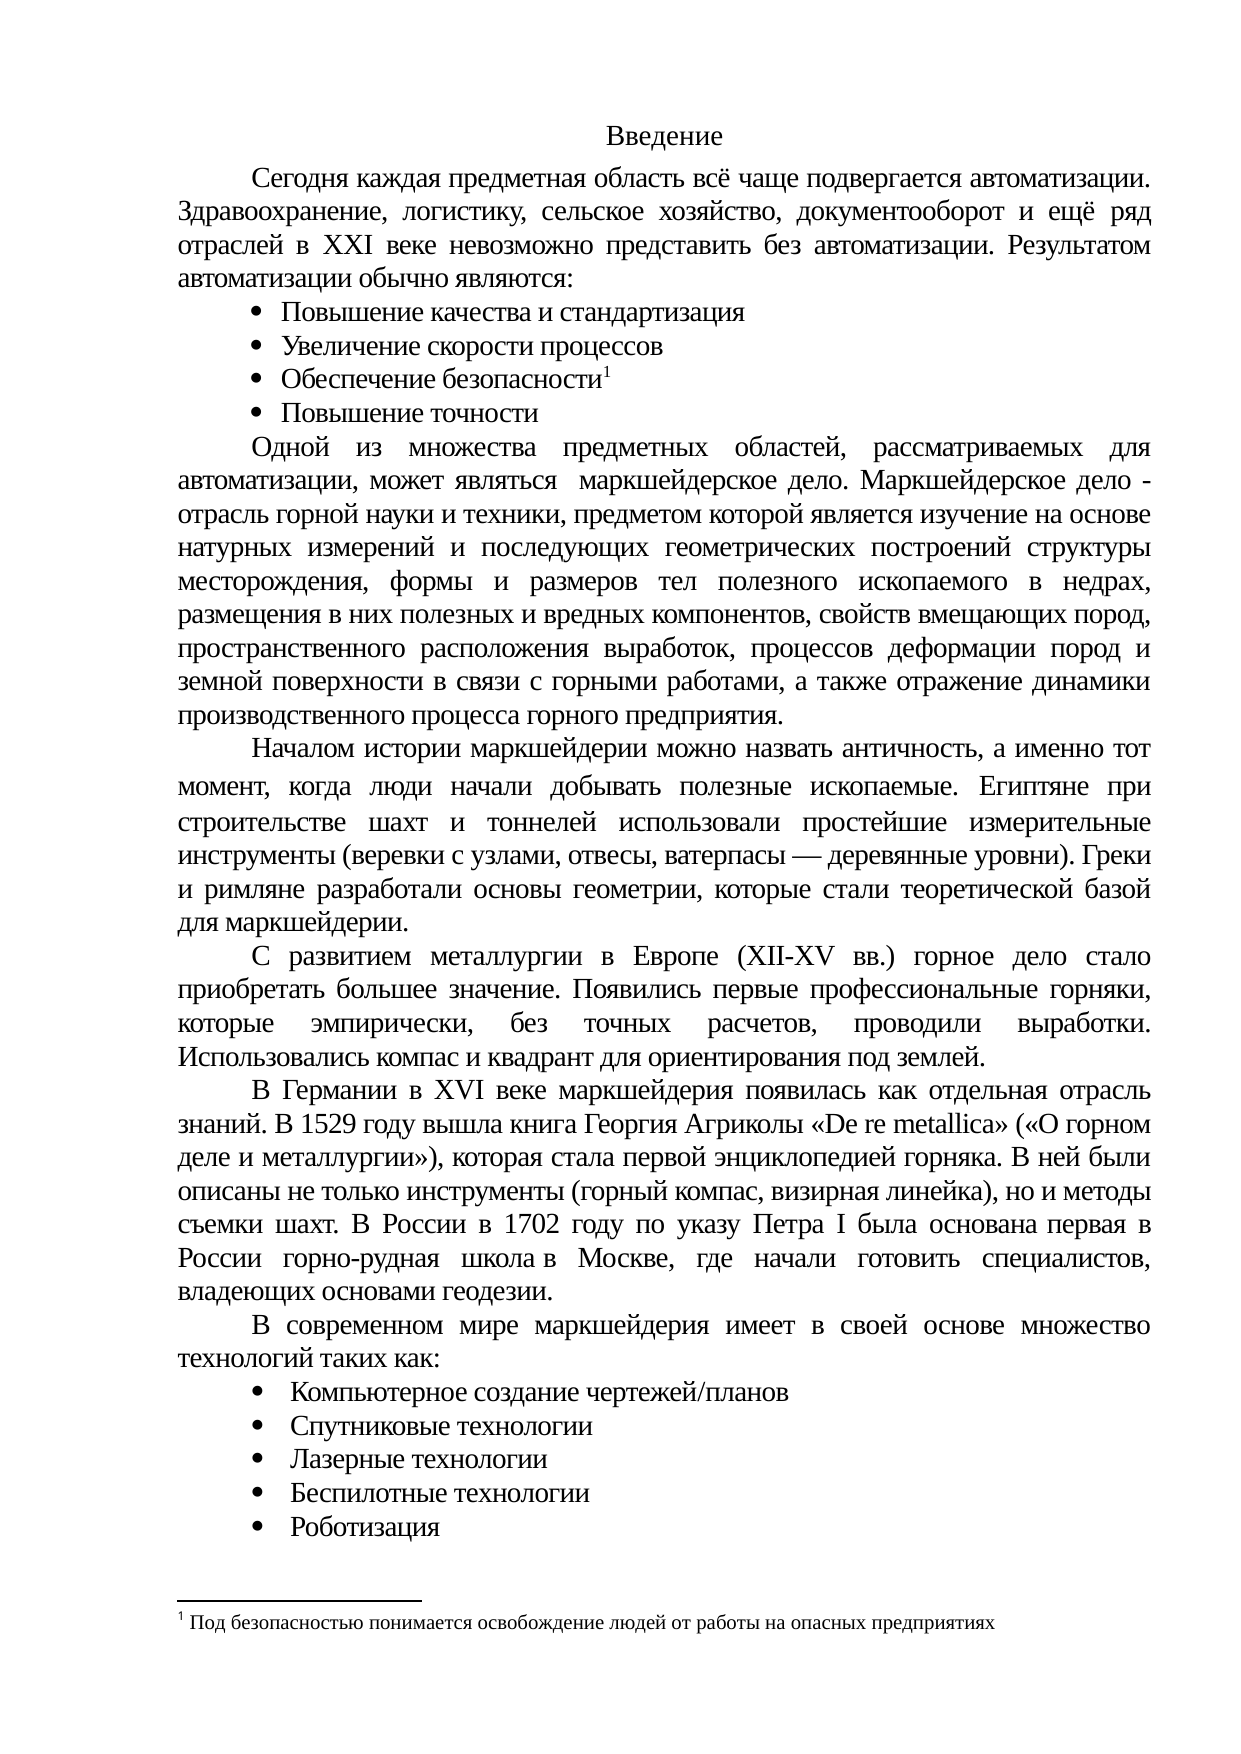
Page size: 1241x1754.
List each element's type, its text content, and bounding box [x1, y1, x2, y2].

text С развитием металлургии в Европе (XII-XV вв.) горное дело стало приобретать большее значение. Появились первые профессиональные горняки, которые эмпирически, без точных расчетов, проводили выработки. Использовались компас и квадрант для ориентирования под землей. [177, 938, 1152, 1072]
list Повышение точности [251, 395, 1152, 429]
list Увеличение скорости процессов [251, 328, 1152, 361]
list Спутниковые технологии [252, 1408, 1152, 1441]
list Обеспечение безопасности [251, 361, 1152, 395]
subtitle Введение [177, 118, 1152, 152]
text Началом истории маркшейдерии можно назвать античность, а именно тот момент, когда люди начали добывать полезные ископаемые. Египтяне при строительстве шахт и тоннелей использовали простейшие измерительные инструменты (веревки с узлами, отвесы, ватерпасы — деревянные уровни). Греки и римляне разработали основы геометрии, которые стали теоретической базой для маркшейдерии. [177, 731, 1152, 938]
list Компьютерное создание чертежей/планов [252, 1374, 1152, 1408]
text Одной из множества предметных областей, рассматриваемых для автоматизации, может являться маркшейдерское дело. Маркшейдерское дело - отрасль горной науки и техники, предметом которой является изучение на основе натурных измерений и последующих геометрических построений структуры месторождения, формы и размеров тел полезного ископаемого в недрах, размещения в них полезных и вредных компонентов, свойств вмещающих пород, пространственного расположения выработок, процессов деформации пород и земной поверхности в связи с горными работами, а также отражение динамики производственного процесса горного предприятия. [177, 429, 1152, 731]
text Сегодня каждая предметная область всё чаще подвергается автоматизации. Здравоохранение, логистику, сельское хозяйство, документооборот и ещё ряд отраслей в XXI веке невозможно представить без автоматизации. Результатом автоматизации обычно являются: [177, 160, 1152, 294]
list Беспилотные технологии [252, 1475, 1152, 1509]
list Лазерные технологии [252, 1441, 1152, 1475]
text В Германии в XVI веке маркшейдерия появилась как отдельная отрасль знаний. В 1529 году вышла книга Георгия Агриколы «De re metallica» («О горном деле и металлургии»), которая стала первой энциклопедией горняка. В ней были описаны не только инструменты (горный компас, визирная линейка), но и методы съемки шахт. В России в 1702 году по указу Петра I была основана первая в России горно-рудная школа в Москве, где начали готовить специалистов, владеющих основами геодезии. [177, 1072, 1152, 1307]
list Повышение качества и стандартизация [251, 294, 1152, 328]
list Роботизация [252, 1509, 1152, 1542]
text В современном мире маркшейдерия имеет в своей основе множество технологий таких как: [177, 1307, 1152, 1374]
